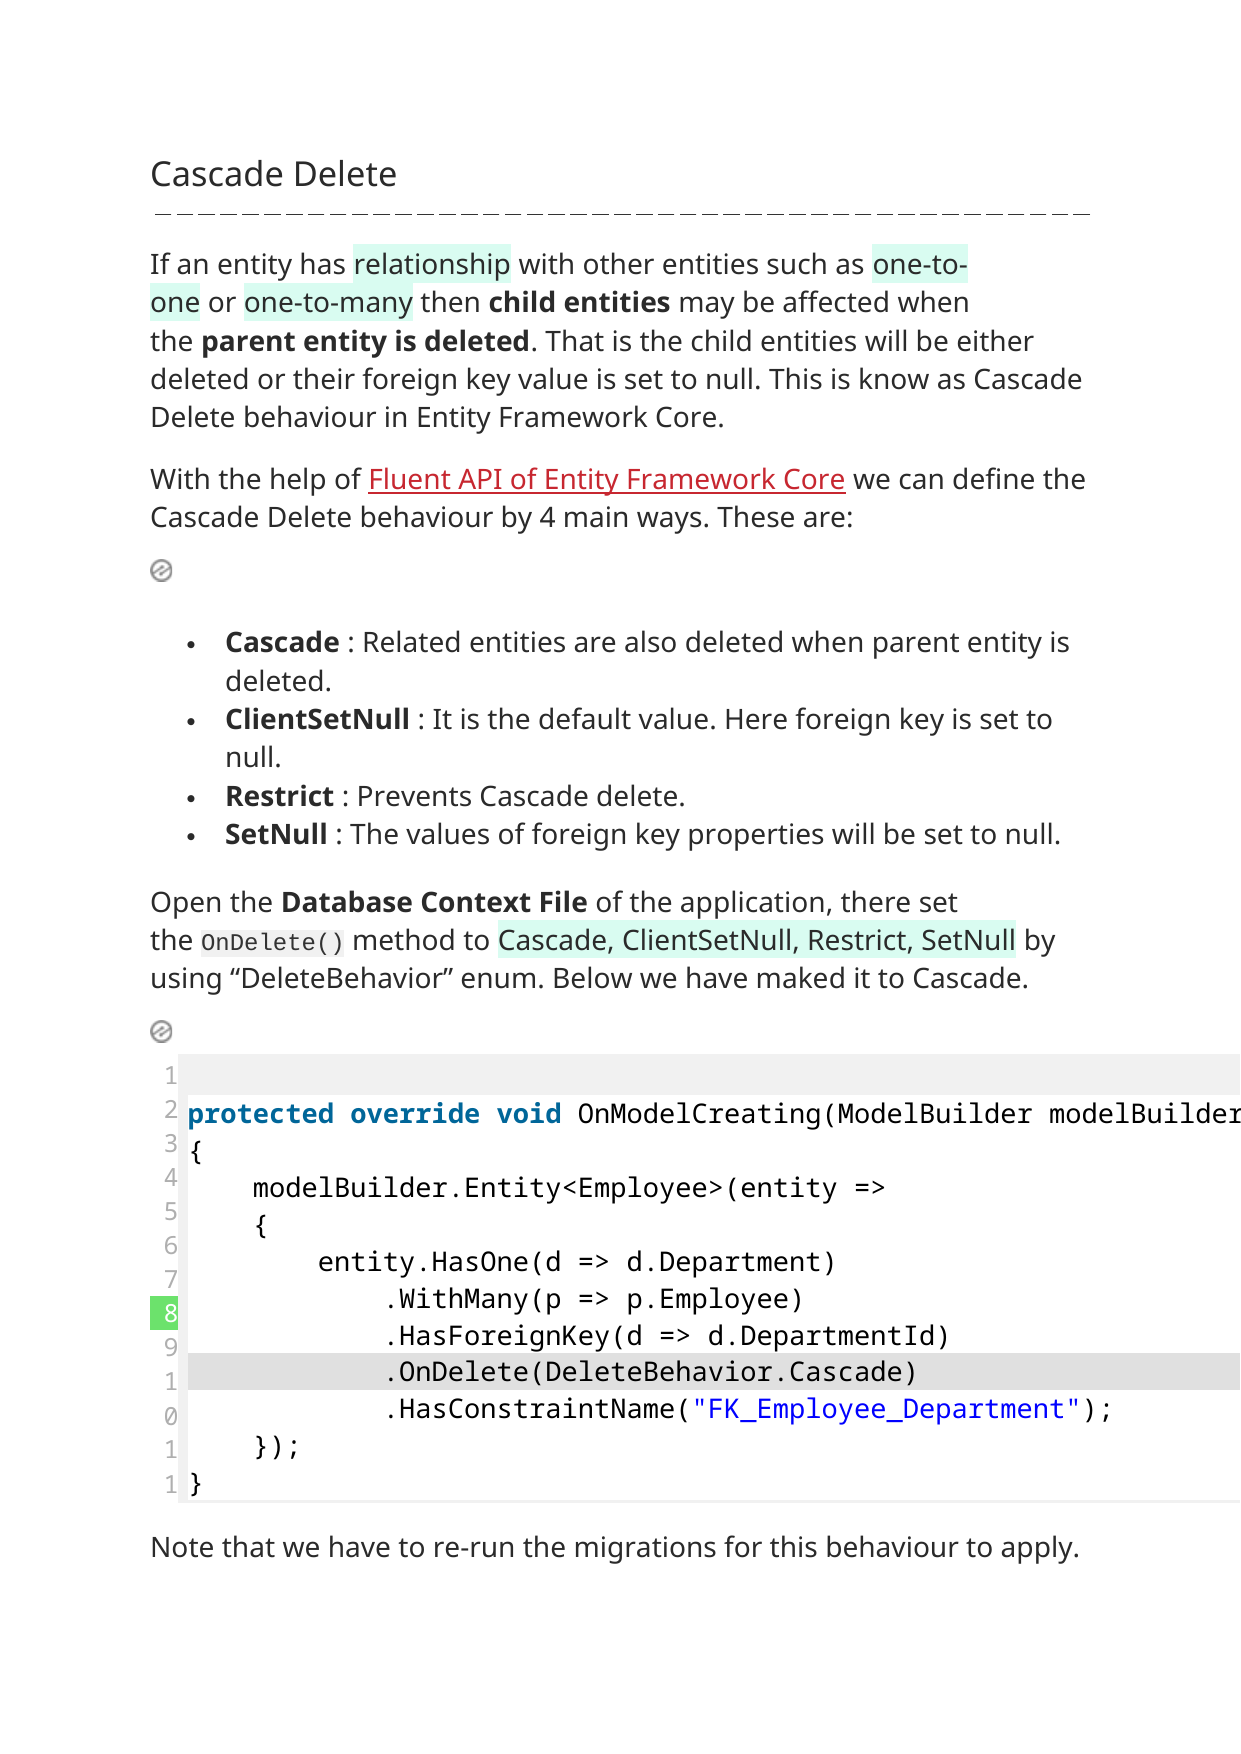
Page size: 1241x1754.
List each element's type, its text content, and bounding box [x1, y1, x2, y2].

list Cascade : Related entities are also deleted when parent entity is deleted. [187, 623, 1090, 699]
text With the help of Fluent API of Entity Framework Core we can define the Cascade Delete behaviour by 4 main ways. These are: [150, 459, 1090, 536]
picture [150, 559, 173, 582]
text If an entity has relationship with other entities such as one-to-one or one-to-many then child entities may be affected when the parent entity is deleted. That is the child entities will be either deleted or their foreign key value is set to null. This is know as Cascade Delete behaviour in Entity Framework Core. [150, 244, 1090, 436]
list SetNull : The values of foreign key properties will be set to null. [187, 814, 1090, 853]
text Note that we have to re-run the migrations for this behaviour to apply. [150, 1527, 1090, 1565]
text Cascade Delete [150, 150, 1090, 215]
text Open the Database Context File of the application, there set the OnDelete() method to Cascade, ClientSetNull, Restrict, SetNull by using “DeleteBehavior” enum. Below we have maked it to Cascade. [150, 882, 1090, 997]
list ClientSetNull : It is the default value. Here foreign key is set to null. [187, 699, 1090, 776]
picture [150, 1020, 173, 1043]
list Restrict : Prevents Cascade delete. [187, 776, 1090, 814]
table_header protected override void OnModelCreating(ModelBuilder modelBuilder) { modelBuilder.Entity<Employee>(entity => { entity.HasOne(d => d.Department) .WithMany(p => p.Employee) .HasForeignKey(d => d.DepartmentId) .OnDelete(DeleteBehavior.Cascade) .HasConstraintName("FK_Employee_Department"); }); } [178, 1054, 1240, 1503]
